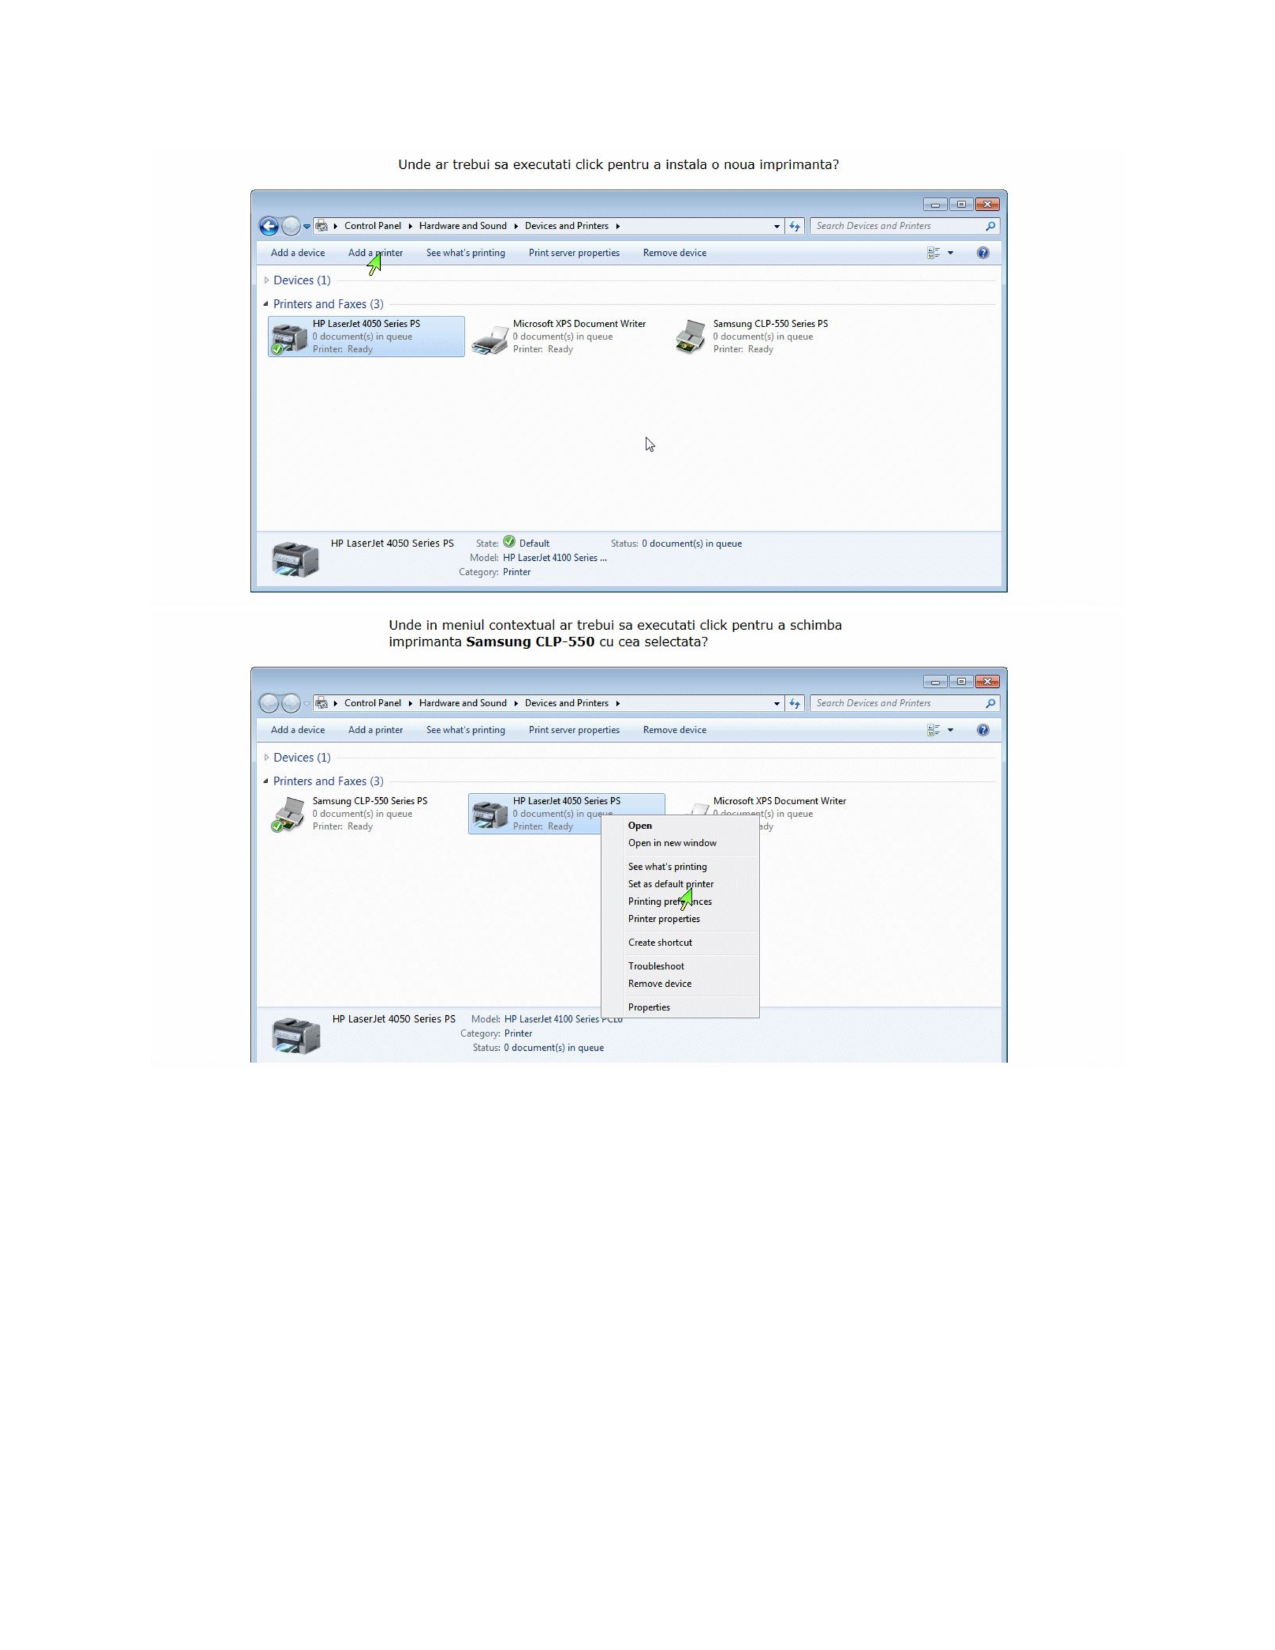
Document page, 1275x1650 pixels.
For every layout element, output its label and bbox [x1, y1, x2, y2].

picture [150, 610, 1125, 1067]
picture [150, 150, 1125, 606]
